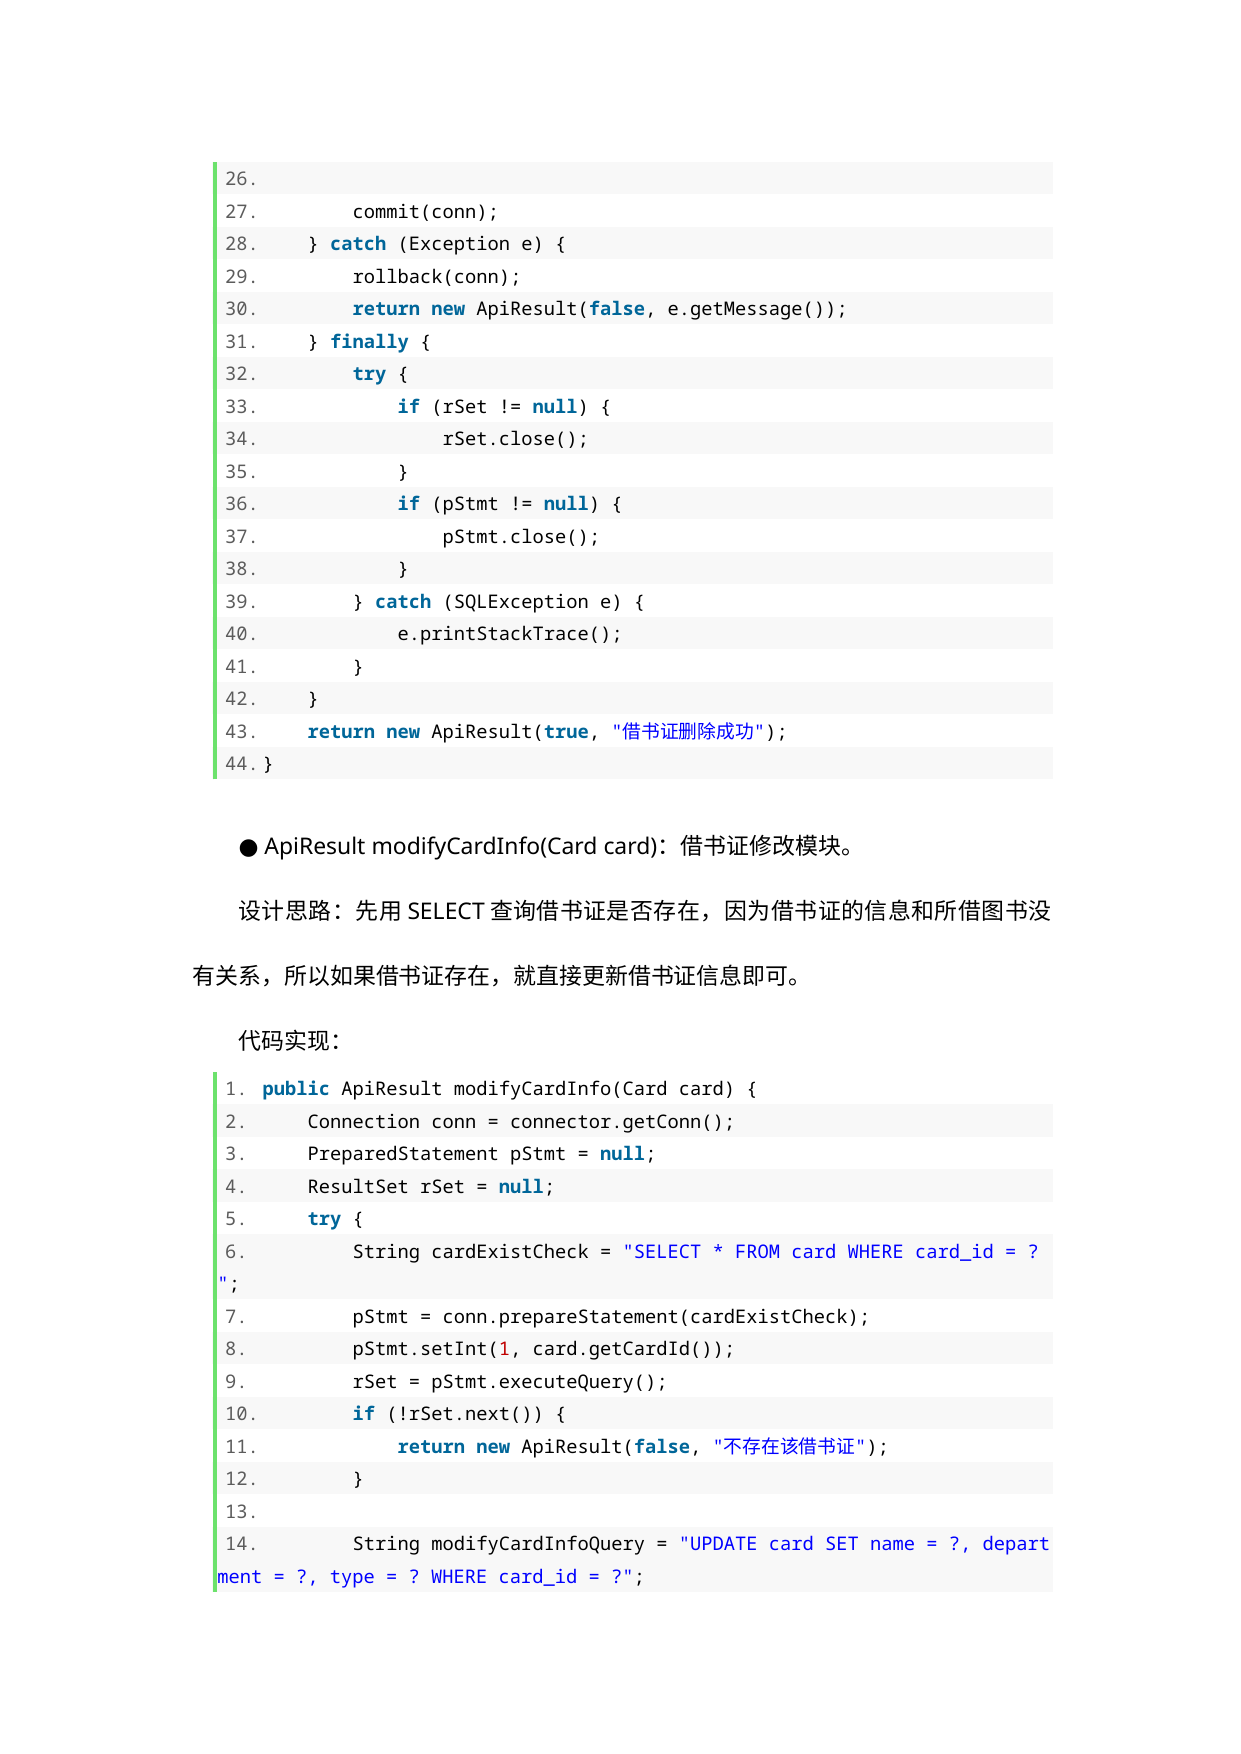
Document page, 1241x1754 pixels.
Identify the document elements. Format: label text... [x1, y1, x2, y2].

list return new ApiResult(true, "借书证删除成功"); [217, 714, 1053, 747]
list pStmt.setInt(1, card.getCardId()); [217, 1332, 1053, 1364]
list } [217, 552, 1053, 584]
list try { [217, 1202, 1053, 1234]
list } [217, 747, 1053, 779]
list return new ApiResult(false, e.getMessage()); [217, 292, 1053, 324]
list } [217, 1462, 1053, 1494]
list public ApiResult modifyCardInfo(Card card) { [217, 1072, 1053, 1104]
list } [217, 454, 1053, 487]
list pStmt = conn.prepareStatement(cardExistCheck); [217, 1299, 1053, 1332]
list String modifyCardInfoQuery = "UPDATE card SET name = ?, department = ?, type = ? WHERE card_id = ?"; [217, 1527, 1053, 1592]
list ResultSet rSet = null; [217, 1169, 1053, 1202]
text 设计思路：先用SELECT查询借书证是否存在，因为借书证的信息和所借图书没有关系，所以如果借书证存在，就直接更新借书证信息即可。 [192, 877, 1053, 1007]
list } catch (SQLException e) { [217, 584, 1053, 617]
list return new ApiResult(false, "不存在该借书证"); [217, 1429, 1053, 1462]
text 代码实现： [192, 1007, 1053, 1072]
list Connection conn = connector.getConn(); [217, 1104, 1053, 1137]
list commit(conn); [217, 194, 1053, 227]
list } [217, 682, 1053, 714]
list e.printStackTrace(); [217, 617, 1053, 649]
list if (pStmt != null) { [217, 487, 1053, 519]
list rSet.close(); [217, 422, 1053, 454]
list pStmt.close(); [217, 519, 1053, 552]
list } catch (Exception e) { [217, 227, 1053, 259]
list rollback(conn); [217, 259, 1053, 292]
list PreparedStatement pStmt = null; [217, 1137, 1053, 1169]
list try { [217, 357, 1053, 389]
list rSet = pStmt.executeQuery(); [217, 1364, 1053, 1397]
text ● ApiResult modifyCardInfo(Card card)：借书证修改模块。 [192, 812, 1053, 877]
list } [217, 649, 1053, 682]
list String cardExistCheck = "SELECT * FROM card WHERE card_id = ?"; [217, 1234, 1053, 1299]
list if (!rSet.next()) { [217, 1397, 1053, 1429]
list if (rSet != null) { [217, 389, 1053, 422]
list } finally { [217, 324, 1053, 357]
